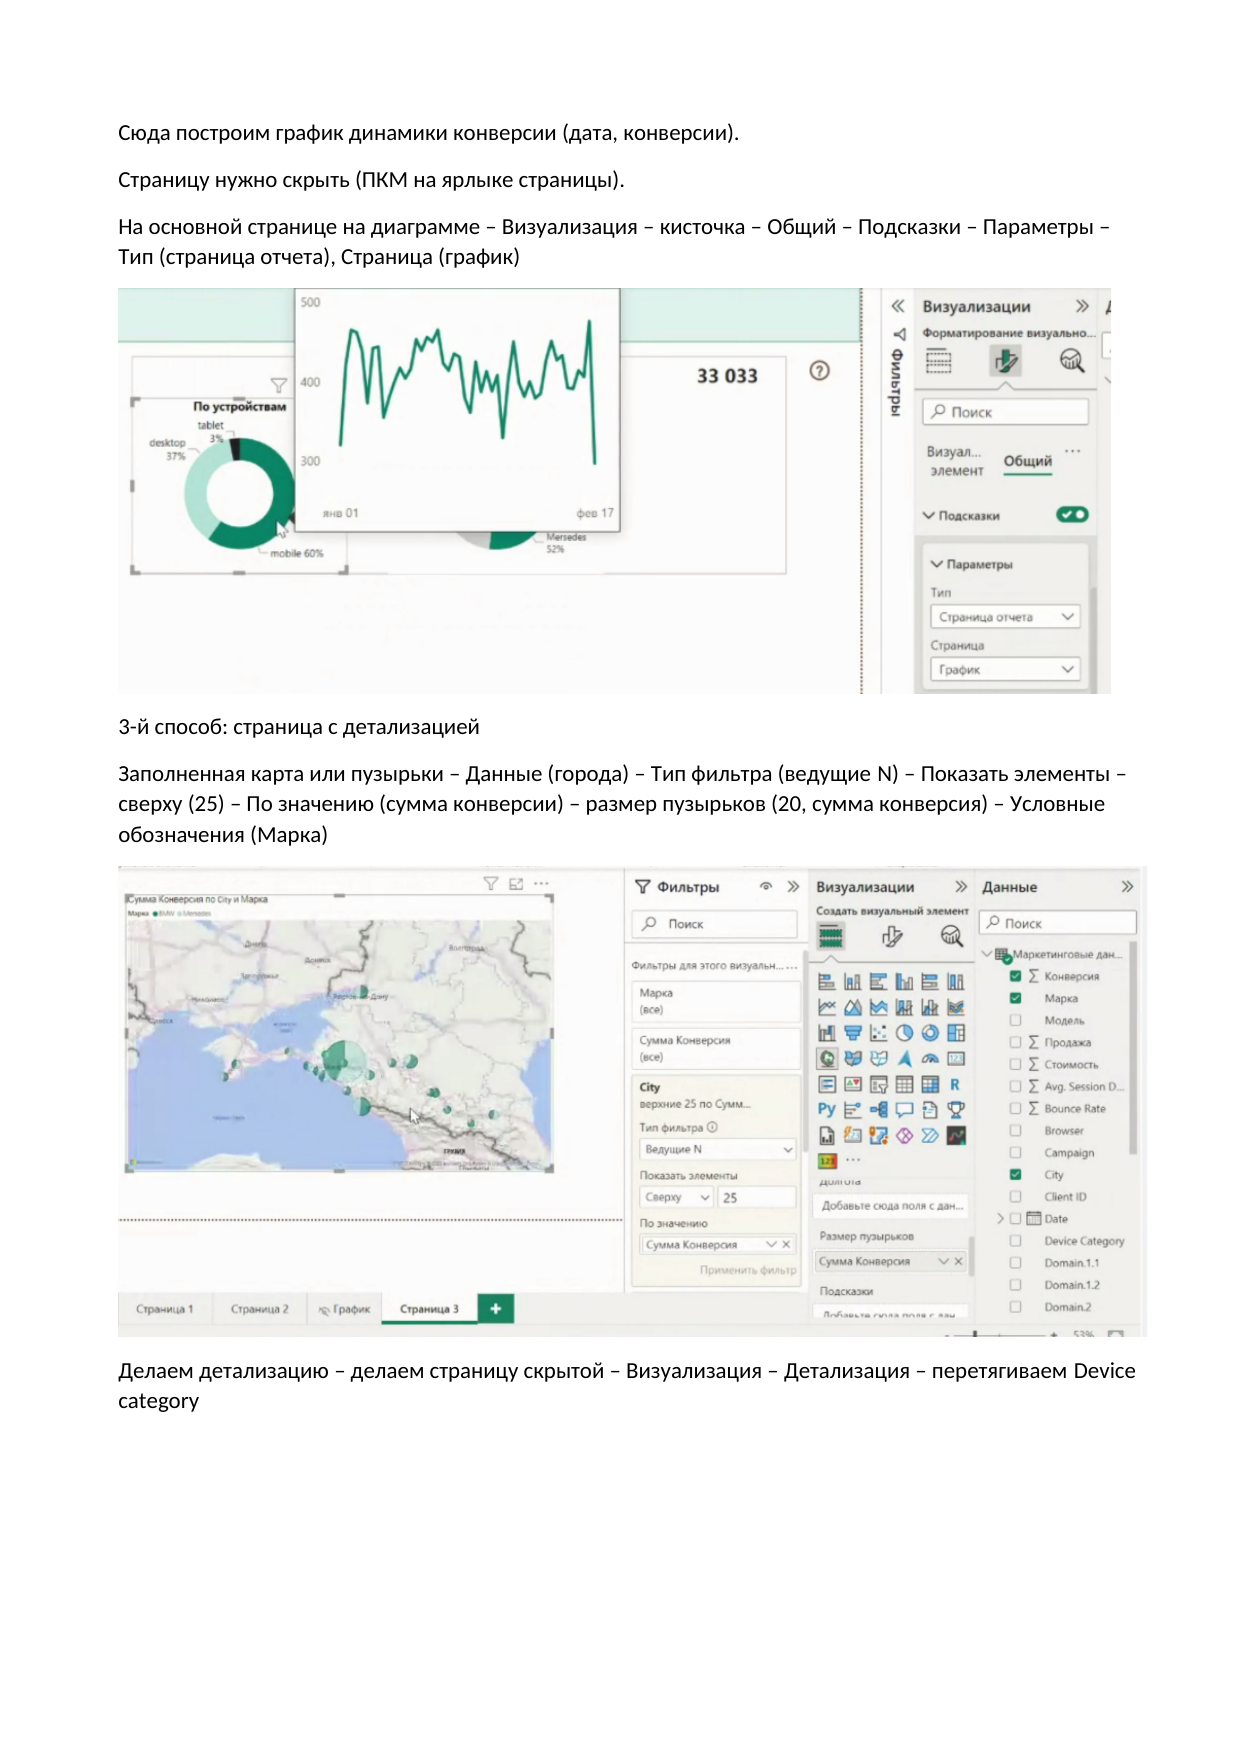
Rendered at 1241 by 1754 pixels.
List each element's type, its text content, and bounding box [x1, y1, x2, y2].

text Страницу нужно скрыть (ПКМ на ярлыке страницы). [118, 165, 1152, 193]
picture [118, 866, 1148, 1337]
text Делаем детализацию – делаем страницу скрытой – Визуализация – Детализация – перетягиваем Device category [118, 1356, 1152, 1414]
text Сюда построим график динамики конверсии (дата, конверсии). [118, 118, 1152, 146]
text На основной странице на диаграмме – Визуализация – кисточка – Общий – Подсказки – Параметры – Тип (страница отчета), Страница (график) [118, 212, 1152, 270]
text Заполненная карта или пузырьки – Данные (города) – Тип фильтра (ведущие N) – Показать элементы – сверху (25) – По значению (сумма конверсии) – размер пузырьков (20, сумма конверсия) – Условные обозначения (Марка) [118, 759, 1152, 848]
text 3-й способ: страница с детализацией [118, 712, 1152, 741]
picture [118, 288, 1112, 694]
